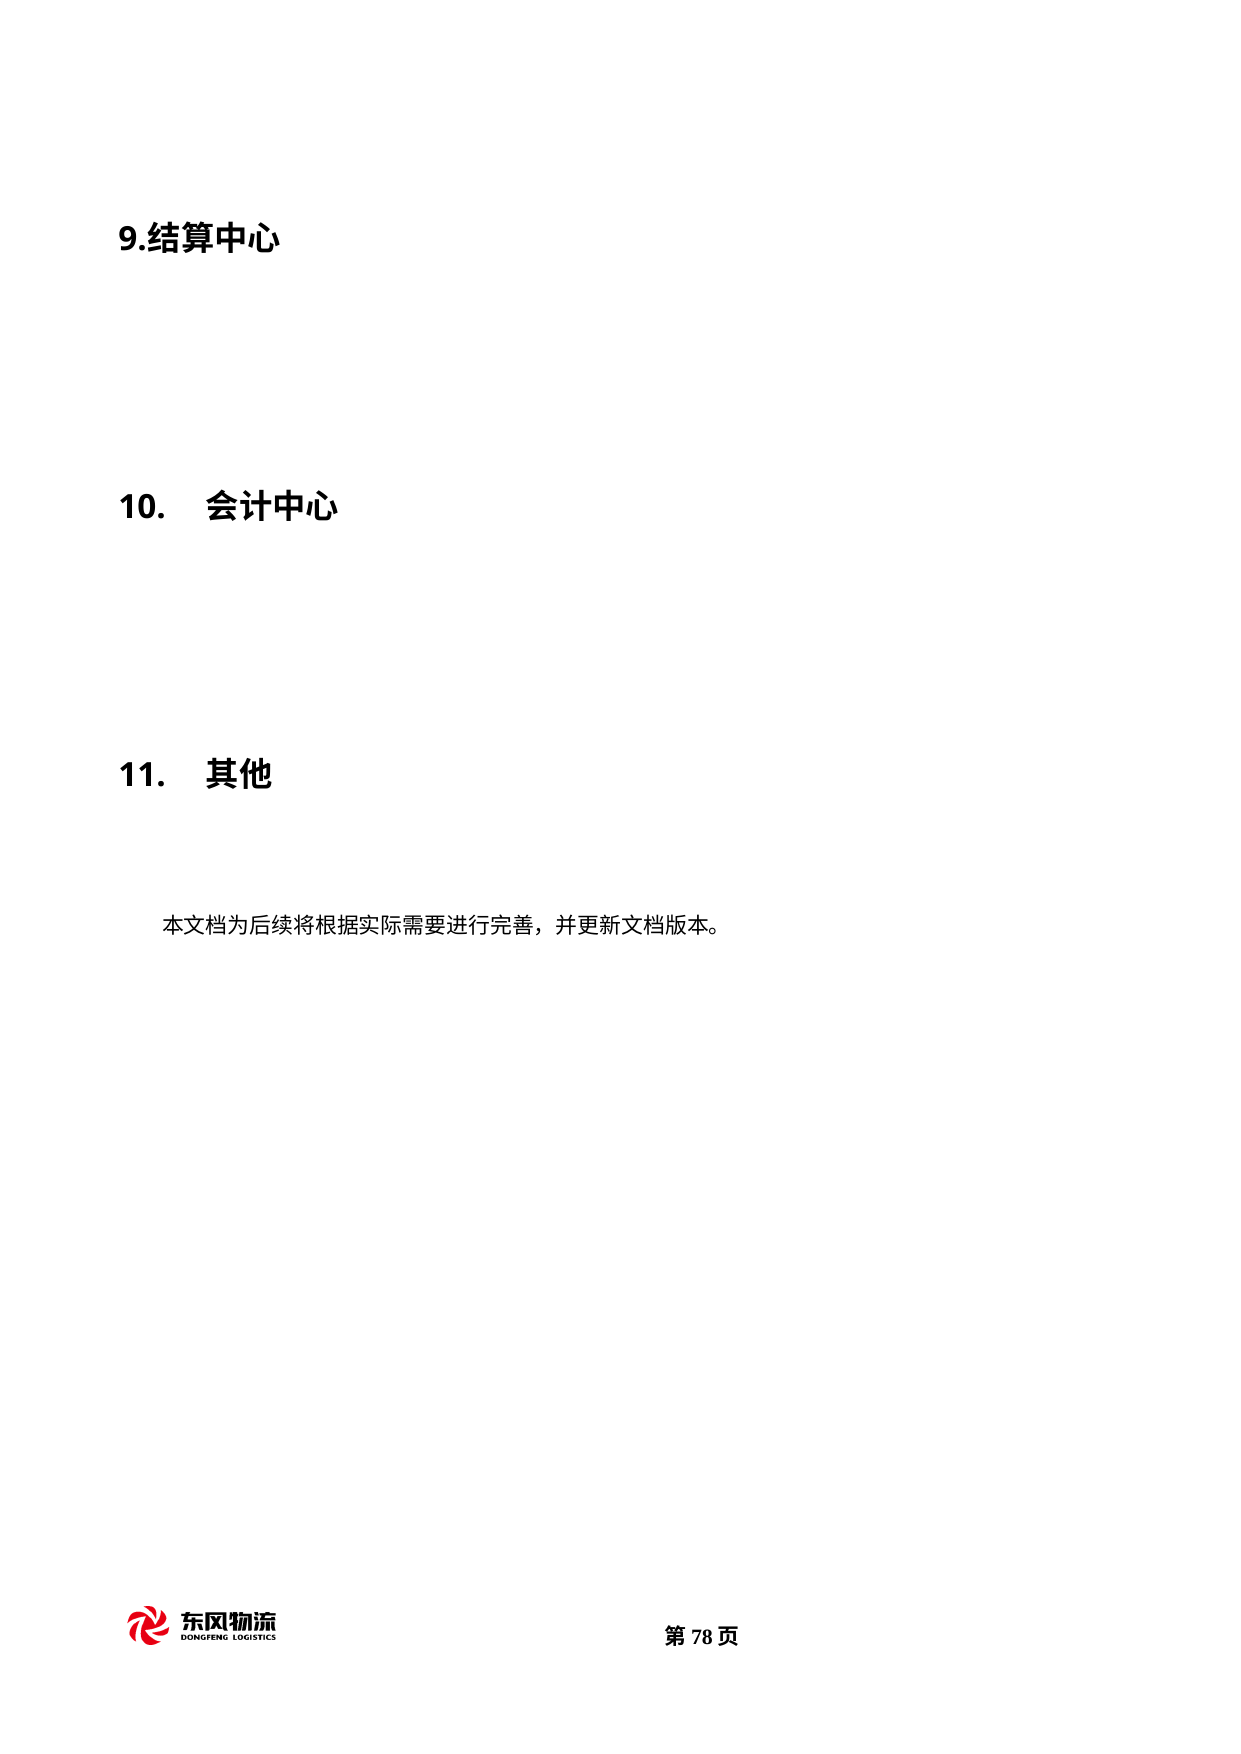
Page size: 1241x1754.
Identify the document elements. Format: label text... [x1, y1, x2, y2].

text 本文档为后续将根据实际需要进行完善，并更新文档版本。 [118, 907, 1122, 940]
subtitle 会计中心 [118, 472, 1122, 537]
subtitle 其他 [118, 739, 1122, 804]
picture [127, 1606, 276, 1645]
subtitle 结算中心 [118, 203, 1122, 268]
